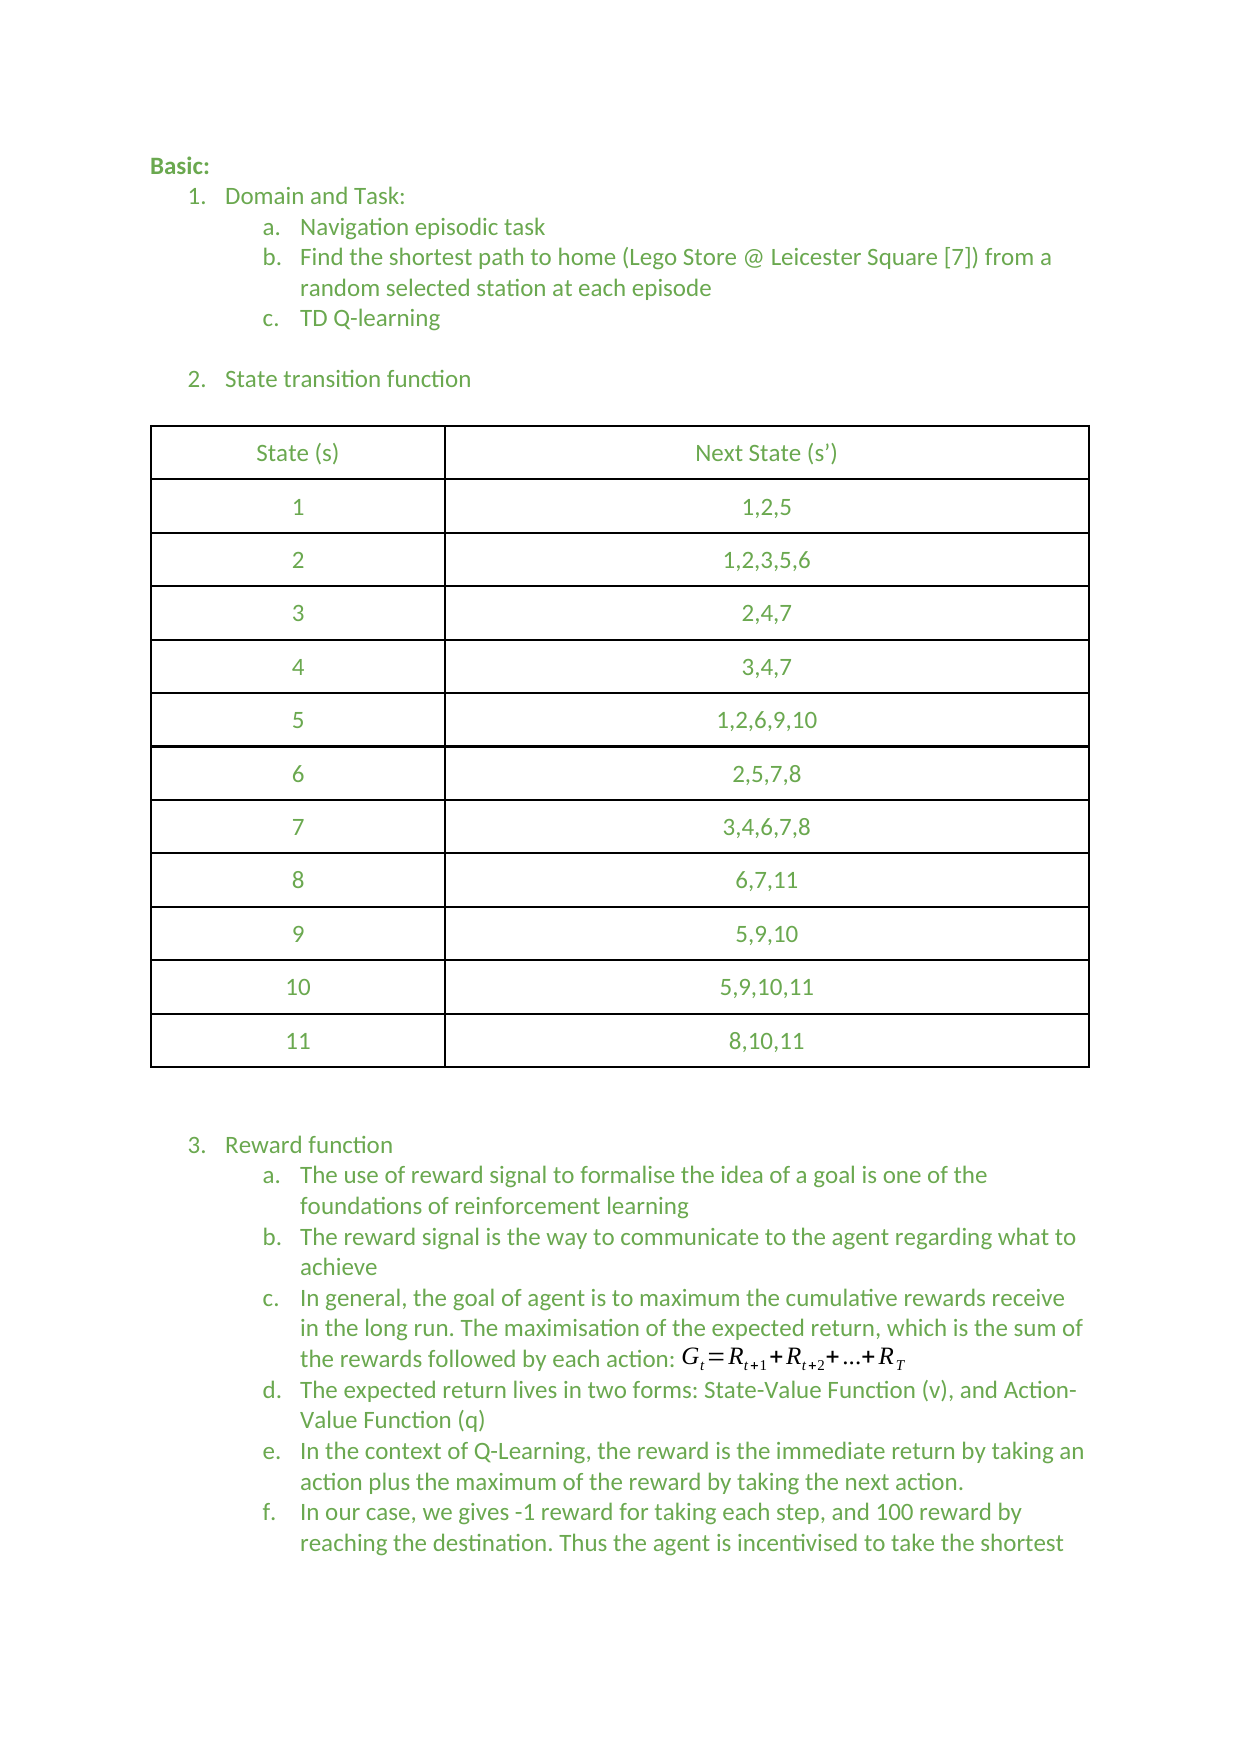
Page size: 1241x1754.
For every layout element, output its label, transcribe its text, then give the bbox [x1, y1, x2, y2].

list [262, 1496, 1090, 1557]
table_header Next State (s’) [446, 427, 1088, 478]
table_header State (s) [152, 427, 444, 478]
list Domain and Task: [187, 181, 1090, 211]
table_cell 8 [152, 854, 444, 906]
list The use of reward signal to formalise the idea of a goal is one of the foundations of reinforcement learning [262, 1159, 1090, 1221]
table_cell 5 [152, 694, 444, 745]
list Navigation episodic task [262, 211, 1090, 242]
table_cell 2,4,7 [446, 587, 1088, 638]
list Find the shortest path to home (Lego Store @ Leicester Square [7]) from a random selected station at each episode [262, 242, 1090, 303]
table_cell 2 [152, 534, 444, 585]
list State transition function [187, 364, 1090, 394]
table_cell 1,2,3,5,6 [446, 534, 1088, 585]
table_cell 10 [152, 961, 444, 1012]
list The reward signal is the way to communicate to the agent regarding what to achieve [262, 1221, 1090, 1282]
list In general, the goal of agent is to maximum the cumulative rewards receive in the long run. The maximisation of the expected return, which is the sum of the rewards followed by each action: [262, 1282, 1090, 1374]
table_cell 7 [152, 801, 444, 852]
list The expected return lives in two forms: State-Value Function (v), and Action-Value Function (q) [262, 1374, 1090, 1435]
table_cell 5,9,10 [446, 908, 1088, 959]
table_cell 3,4,6,7,8 [446, 801, 1088, 852]
table_cell 8,10,11 [446, 1015, 1088, 1066]
list Reward function [187, 1129, 1090, 1159]
table_cell 11 [152, 1015, 444, 1066]
table_cell 3 [152, 587, 444, 638]
table_cell 5,9,10,11 [446, 961, 1088, 1012]
table_cell 6,7,11 [446, 854, 1088, 906]
table_cell 9 [152, 908, 444, 959]
list In the context of Q-Learning, the reward is the immediate return by taking an action plus the maximum of the reward by taking the next action. [262, 1435, 1090, 1496]
table_cell 4 [152, 641, 444, 692]
table_cell 1 [152, 480, 444, 532]
list TD Q-learning [262, 303, 1090, 333]
text Basic: [150, 150, 1090, 181]
table_cell 1,2,5 [446, 480, 1088, 532]
table_cell 1,2,6,9,10 [446, 694, 1088, 745]
table_cell 3,4,7 [446, 641, 1088, 692]
table_cell 6 [152, 748, 444, 799]
table_cell 2,5,7,8 [446, 748, 1088, 799]
